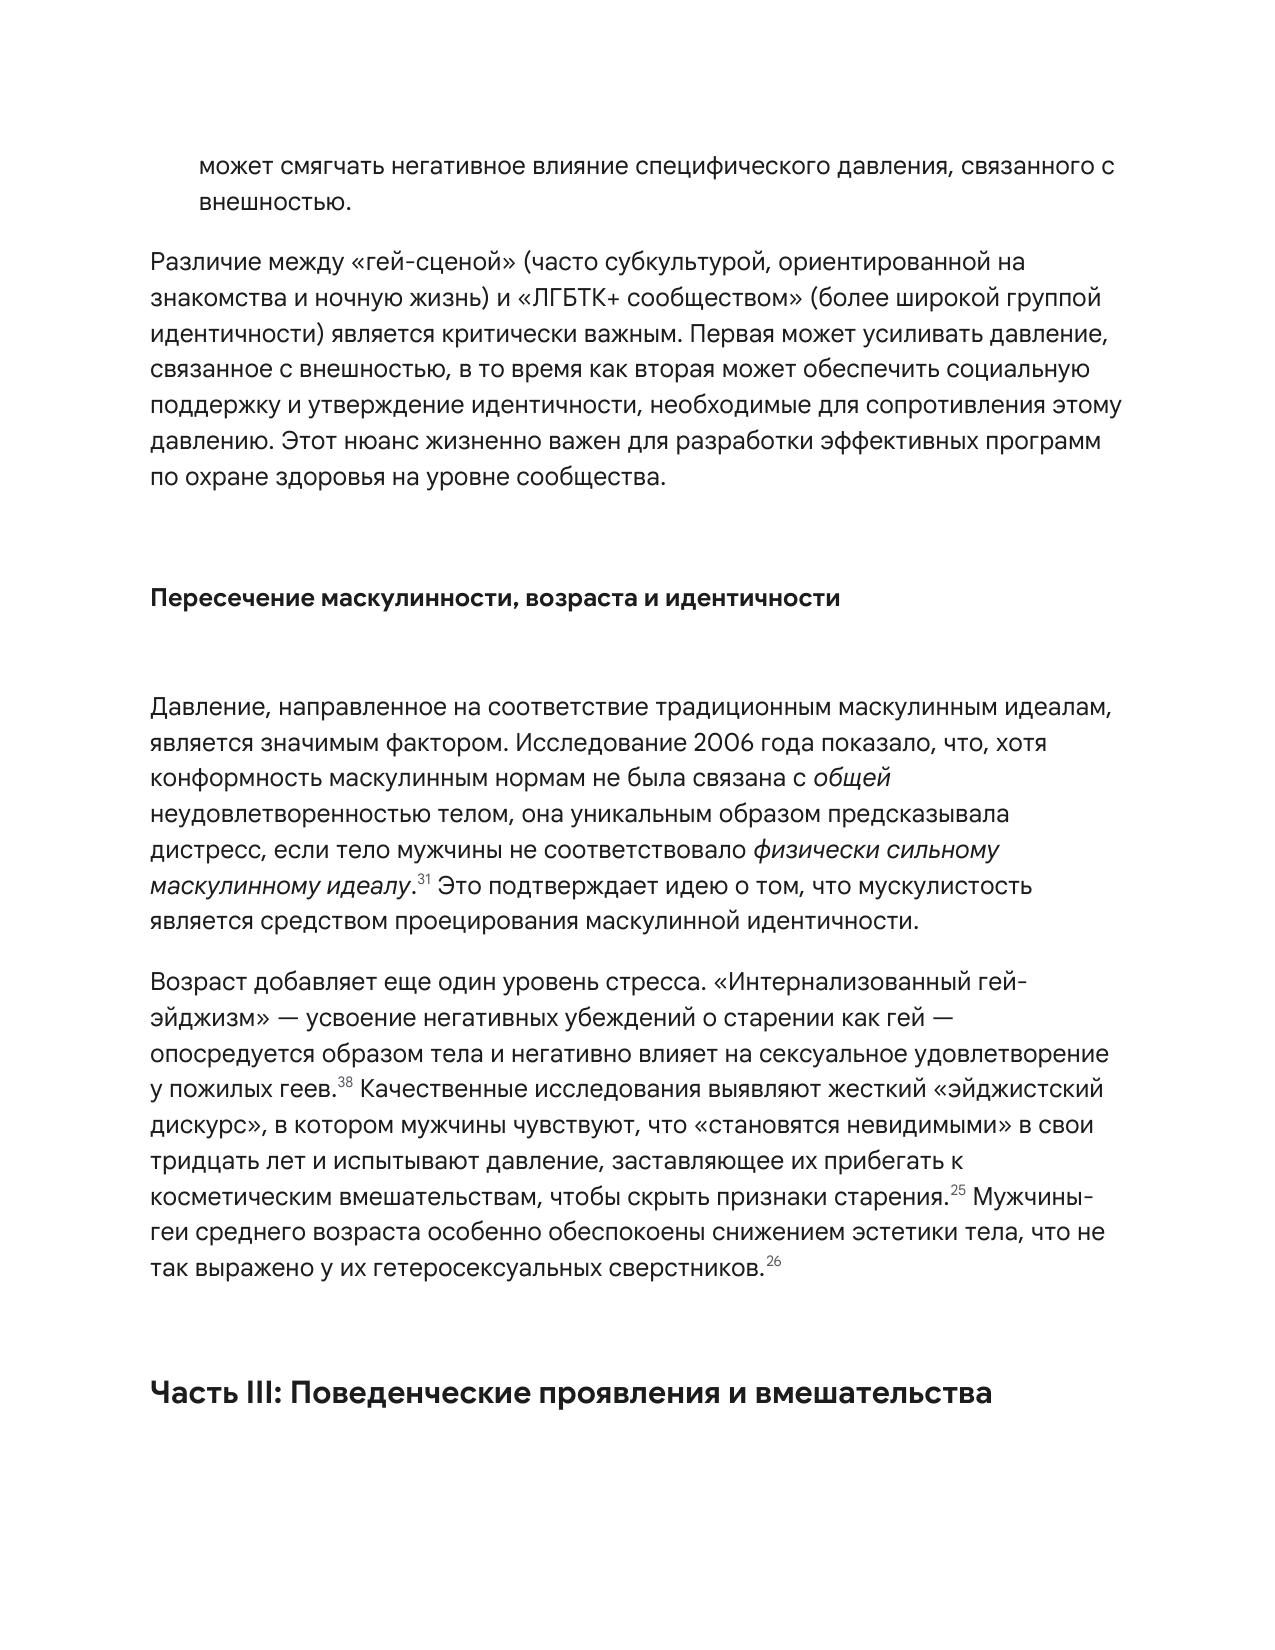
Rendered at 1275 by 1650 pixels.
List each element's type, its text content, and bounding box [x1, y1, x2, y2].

text Возраст добавляет еще один уровень стресса. «Интернализованный гей-эйджизм» — усвоение негативных убеждений о старении как гей — опосредуется образом тела и негативно влияет на сексуальное удовлетворение у пожилых геев.38 Качественные исследования выявляют жесткий «эйджистский дискурс», в котором мужчины чувствуют, что «становятся невидимыми» в свои тридцать лет и испытывают давление, заставляющее их прибегать к косметическим вмешательствам, чтобы скрыть признаки старения.25 Мужчины-геи среднего возраста особенно обеспокоены снижением эстетики тела, что не так выражено у их гетеросексуальных сверстников.26 [150, 966, 1125, 1283]
subtitle Пересечение маскулинности, возраста и идентичности [150, 582, 1125, 614]
text Различие между «гей-сценой» (часто субкультурой, ориентированной на знакомства и ночную жизнь) и «ЛГБТК+ сообществом» (более широкой группой идентичности) является критически важным. Первая может усиливать давление, связанное с внешностью, в то время как вторая может обеспечить социальную поддержку и утверждение идентичности, необходимые для сопротивления этому давлению. Этот нюанс жизненно важен для разработки эффективных программ по охране здоровья на уровне сообщества. [150, 246, 1125, 492]
subtitle Часть III: Поведенческие проявления и вмешательства [150, 1374, 1125, 1413]
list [161, 150, 1125, 217]
text Давление, направленное на соответствие традиционным маскулинным идеалам, является значимым фактором. Исследование 2006 года показало, что, хотя конформность маскулинным нормам не была связана с общей неудовлетворенностью телом, она уникальным образом предсказывала дистресс, если тело мужчины не соответствовало физически сильному маскулинному идеалу.31 Это подтверждает идею о том, что мускулистость является средством проецирования маскулинной идентичности. [150, 691, 1125, 937]
